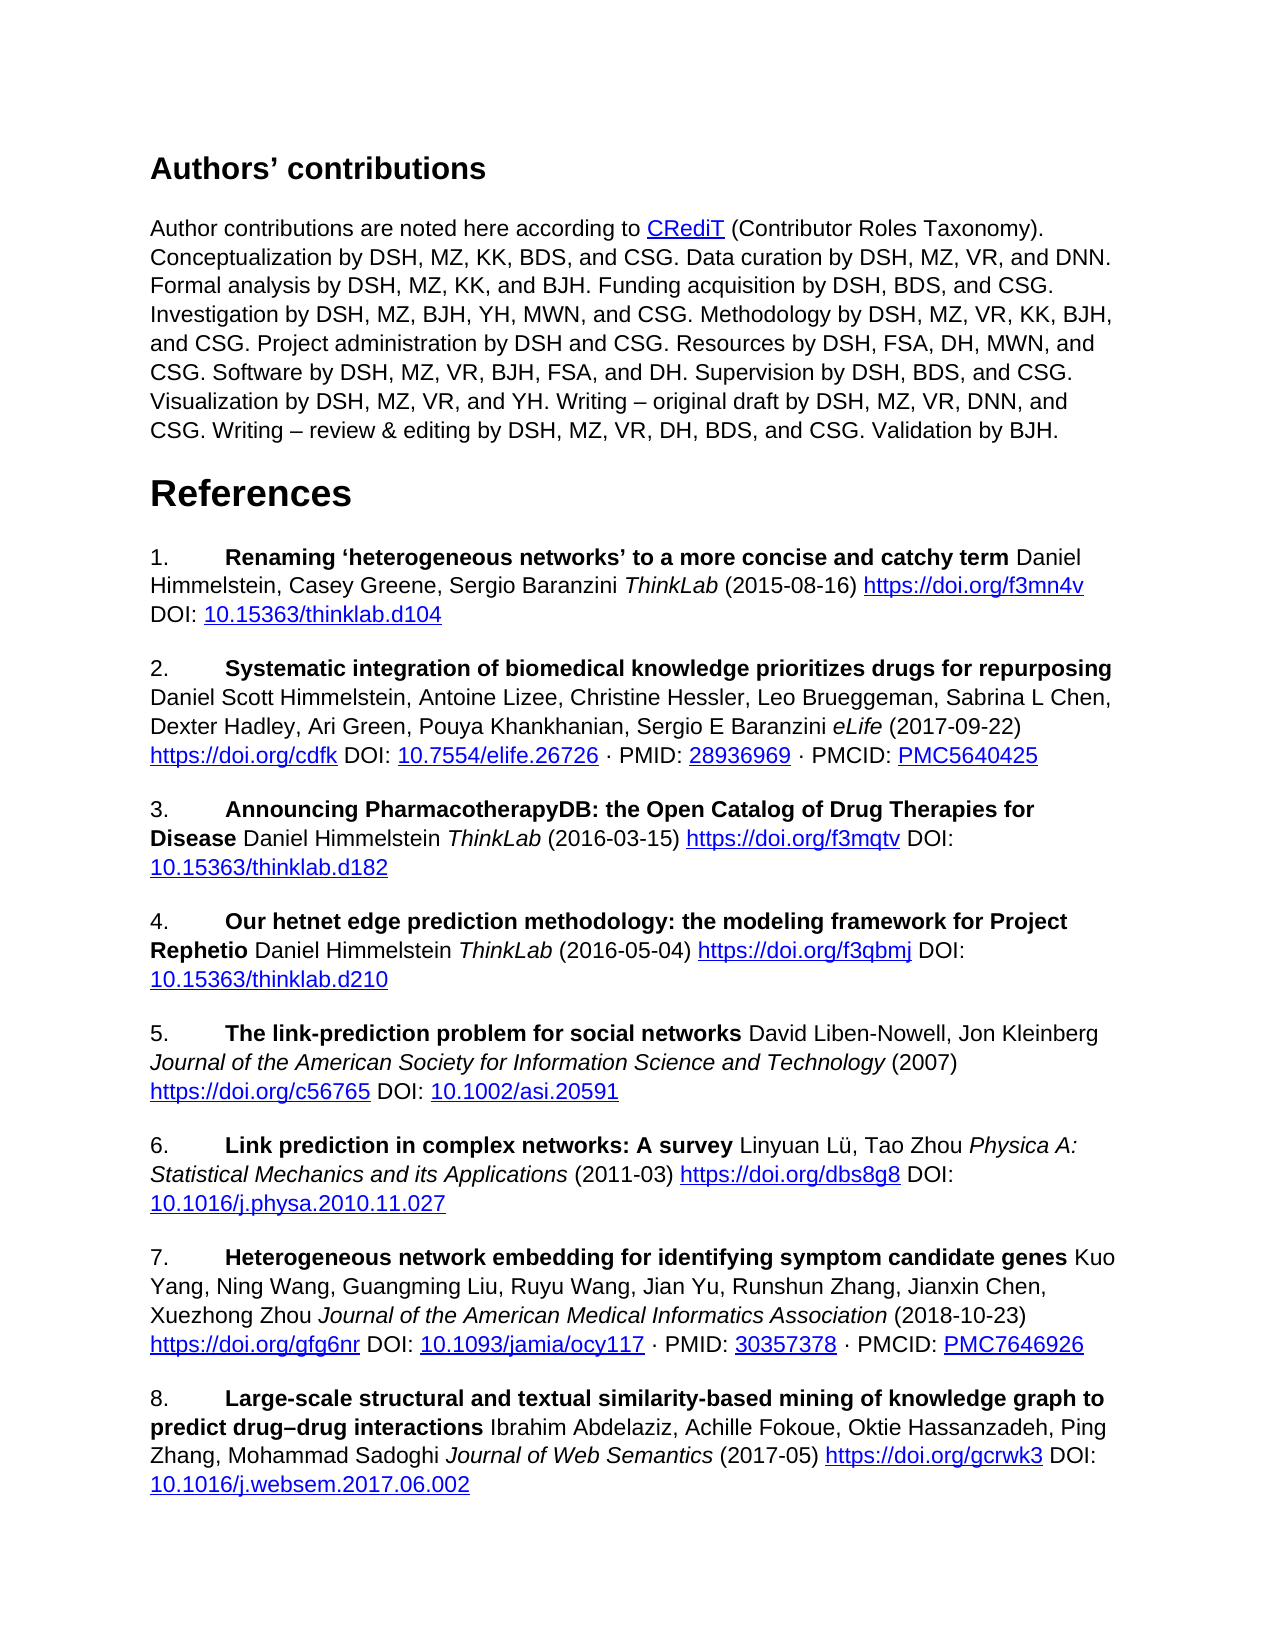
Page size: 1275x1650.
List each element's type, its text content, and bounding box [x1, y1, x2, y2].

text 3. Announcing PharmacotherapyDB: the Open Catalog of Drug Therapies for Disease Daniel Himmelstein ThinkLab (2016-03-15) https://doi.org/f3mqtv DOI: 10.15363/thinklab.d182 [150, 796, 1125, 881]
text 5. The link-prediction problem for social networks David Liben-Nowell, Jon Kleinberg Journal of the American Society for Information Science and Technology (2007) https://doi.org/c56765 DOI: 10.1002/asi.20591 [150, 1020, 1125, 1104]
text 8. Large-scale structural and textual similarity-based mining of knowledge graph to predict drug–drug interactions Ibrahim Abdelaziz, Achille Fokoue, Oktie Hassanzadeh, Ping Zhang, Mohammad Sadoghi Journal of Web Semantics (2017-05) https://doi.org/gcrwk3 DOI: 10.1016/j.websem.2017.06.002 [150, 1384, 1125, 1498]
subtitle References [150, 471, 1125, 514]
text 1. Renaming ‘heterogeneous networks’ to a more concise and catchy term Daniel Himmelstein, Casey Greene, Sergio Baranzini ThinkLab (2015-08-16) https://doi.org/f3mn4v DOI: 10.15363/thinklab.d104 [150, 543, 1125, 628]
subtitle Authors’ contributions [150, 150, 1125, 186]
text 2. Systematic integration of biomedical knowledge prioritizes drugs for repurposing Daniel Scott Himmelstein, Antoine Lizee, Christine Hessler, Leo Brueggeman, Sabrina L Chen, Dexter Hadley, Ari Green, Pouya Khankhanian, Sergio E Baranzini eLife (2017-09-22) https://doi.org/cdfk DOI: 10.7554/elife.26726 · PMID: 28936969 · PMCID: PMC5640425 [150, 655, 1125, 769]
text 7. Heterogeneous network embedding for identifying symptom candidate genes Kuo Yang, Ning Wang, Guangming Liu, Ruyu Wang, Jian Yu, Runshun Zhang, Jianxin Chen, Xuezhong Zhou Journal of the American Medical Informatics Association (2018-10-23) https://doi.org/gfg6nr DOI: 10.1093/jamia/ocy117 · PMID: 30357378 · PMCID: PMC7646926 [150, 1244, 1125, 1357]
text 6. Link prediction in complex networks: A survey Linyuan Lü, Tao Zhou Physica A: Statistical Mechanics and its Applications (2011-03) https://doi.org/dbs8g8 DOI: 10.1016/j.physa.2010.11.027 [150, 1132, 1125, 1216]
text Author contributions are noted here according to CRediT (Contributor Roles Taxonomy). Conceptualization by DSH, MZ, KK, BDS, and CSG. Data curation by DSH, MZ, VR, and DNN. Formal analysis by DSH, MZ, KK, and BJH. Funding acquisition by DSH, BDS, and CSG. Investigation by DSH, MZ, BJH, YH, MWN, and CSG. Methodology by DSH, MZ, VR, KK, BJH, and CSG. Project administration by DSH and CSG. Resources by DSH, FSA, DH, MWN, and CSG. Software by DSH, MZ, VR, BJH, FSA, and DH. Supervision by DSH, BDS, and CSG. Visualization by DSH, MZ, VR, and YH. Writing – original draft by DSH, MZ, VR, DNN, and CSG. Writing – review & editing by DSH, MZ, VR, DH, BDS, and CSG. Validation by BJH. [150, 214, 1125, 443]
text 4. Our hetnet edge prediction methodology: the modeling framework for Project Rephetio Daniel Himmelstein ThinkLab (2016-05-04) https://doi.org/f3qbmj DOI: 10.15363/thinklab.d210 [150, 908, 1125, 992]
